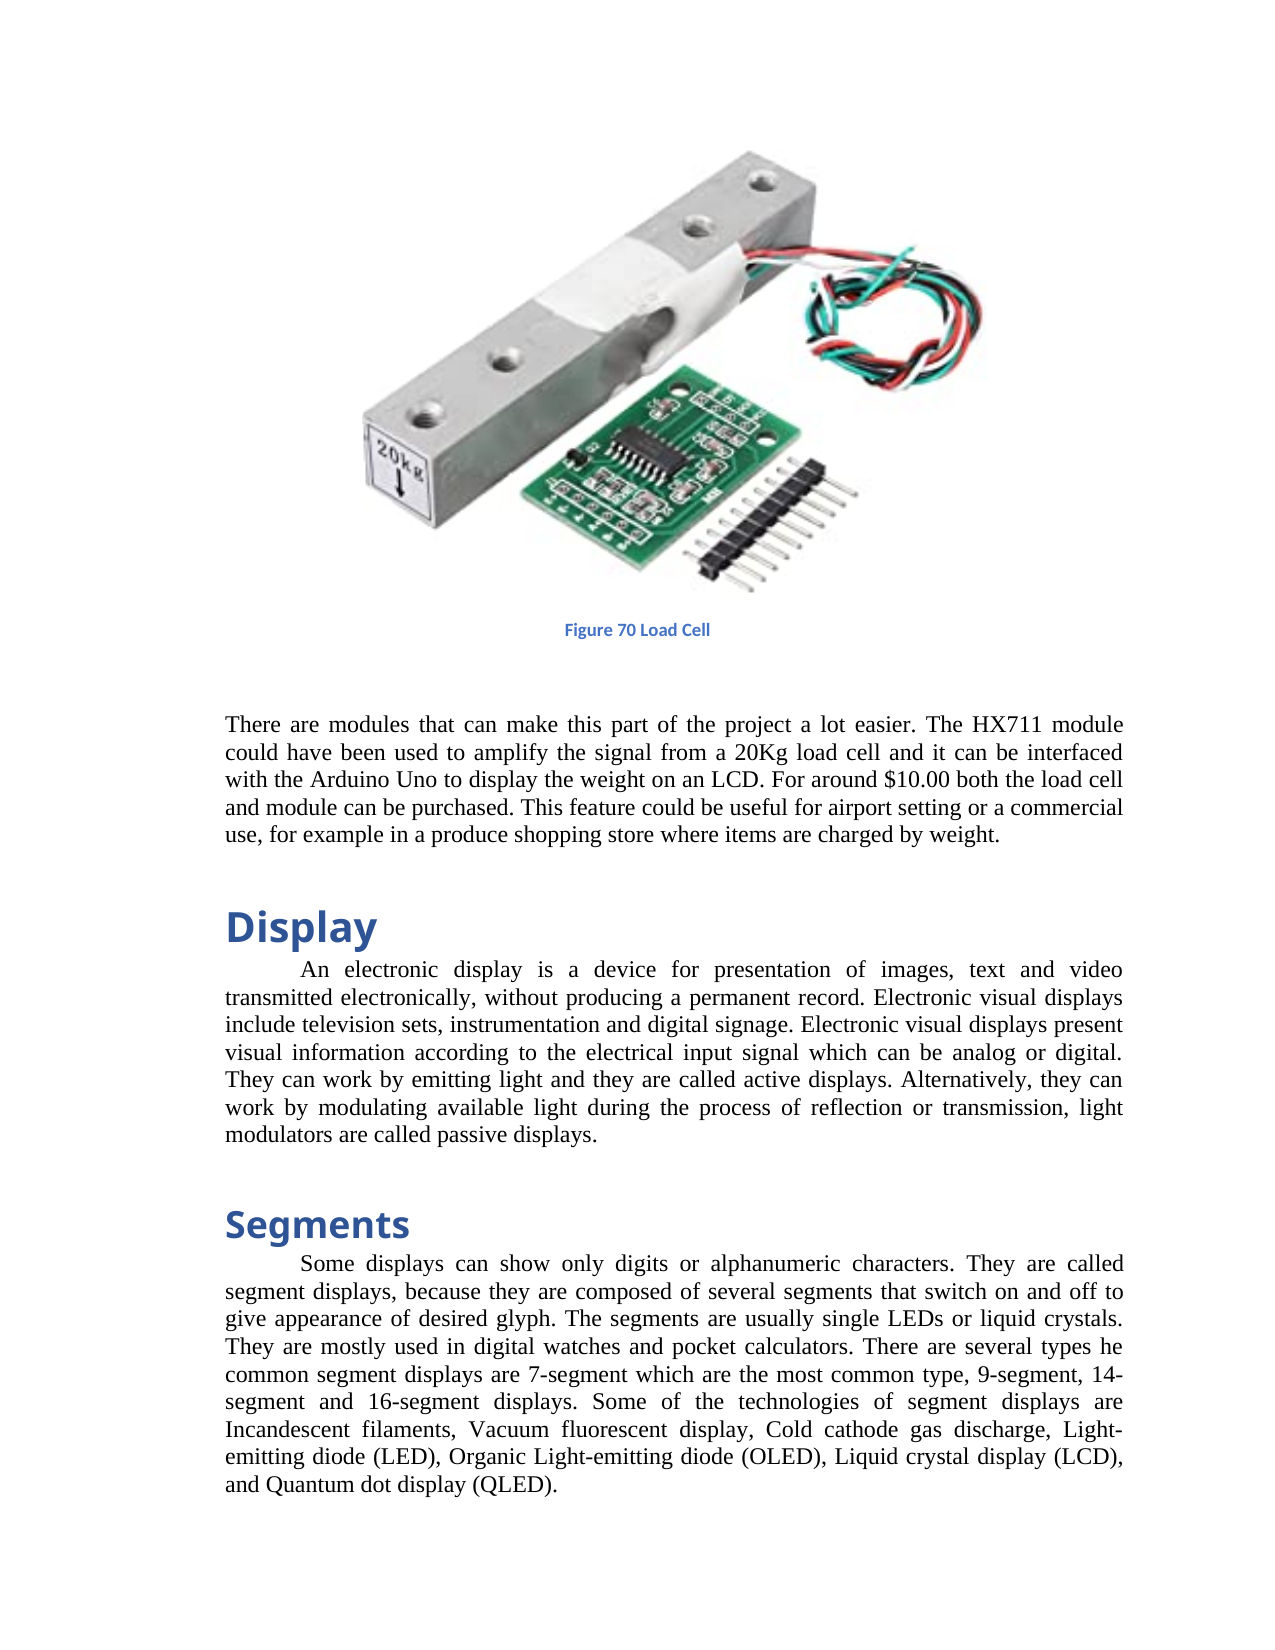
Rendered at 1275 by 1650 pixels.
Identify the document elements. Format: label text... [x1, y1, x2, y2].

subtitle Segments [225, 1198, 1125, 1249]
text An electronic display is a device for presentation of images, text and video transmitted electronically, without producing a permanent record. Electronic visual displays include television sets, instrumentation and digital signage. Electronic visual displays present visual information according to the electrical input signal which can be analog or digital. They can work by emitting light and they are called active displays. Alternatively, they can work by modulating available light during the process of reflection or transmission, light modulators are called passive displays. [225, 955, 1125, 1148]
picture [362, 150, 988, 597]
text There are modules that can make this part of the project a lot easier. The HX711 module could have been used to amplify the signal from a 20Kg load cell and it can be interfaced with the Arduino Uno to display the weight on an LCD. For around $10.00 both the load cell and module can be purchased. This feature could be useful for airport setting or a commercial use, for example in a produce shopping store where items are charged by weight. [225, 710, 1125, 848]
subtitle Display [225, 898, 1125, 955]
text Some displays can show only digits or alphanumeric characters. They are called segment displays, because they are composed of several segments that switch on and off to give appearance of desired glyph. The segments are usually single LEDs or liquid crystals. They are mostly used in digital watches and pocket calculators. There are several types he common segment displays are 7-segment which are the most common type, 9-segment, 14-segment and 16-segment displays. Some of the technologies of segment displays are Incandescent filaments, Vacuum fluorescent display, Cold cathode gas discharge, Light-emitting diode (LED), Organic Light-emitting diode (OLED), Liquid crystal display (LCD), and Quantum dot display (QLED). [225, 1249, 1125, 1498]
text Figure 70 Load Cell [150, 618, 1125, 641]
